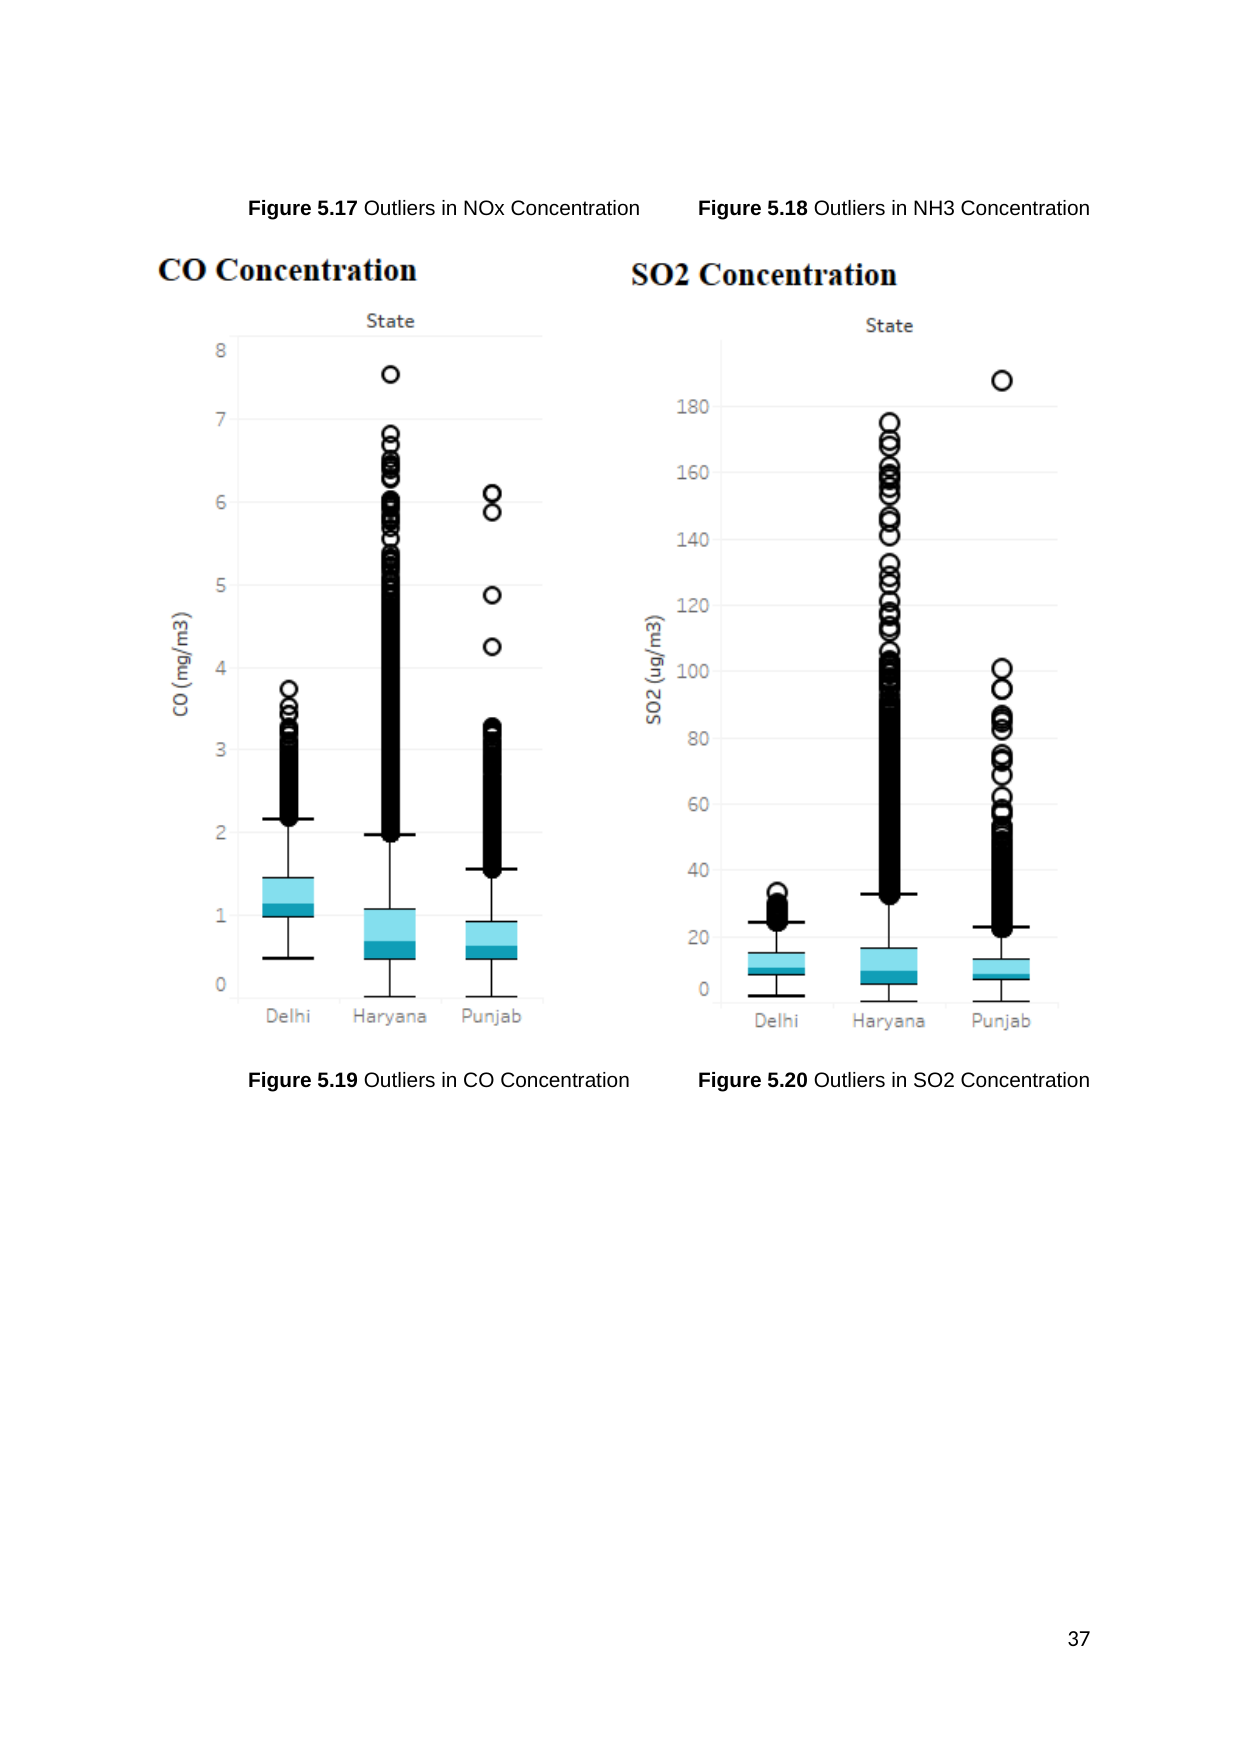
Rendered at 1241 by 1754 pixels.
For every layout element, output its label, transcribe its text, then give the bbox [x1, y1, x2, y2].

text Figure 5.19 Outliers in CO Concentration Figure 5.20 Outliers in SO2 Concentration [150, 1068, 1090, 1092]
text Figure 5.17 Outliers in NOx Concentration Figure 5.18 Outliers in NH3 Concentration [150, 196, 1090, 220]
picture [150, 248, 577, 1040]
picture [622, 251, 1087, 1040]
